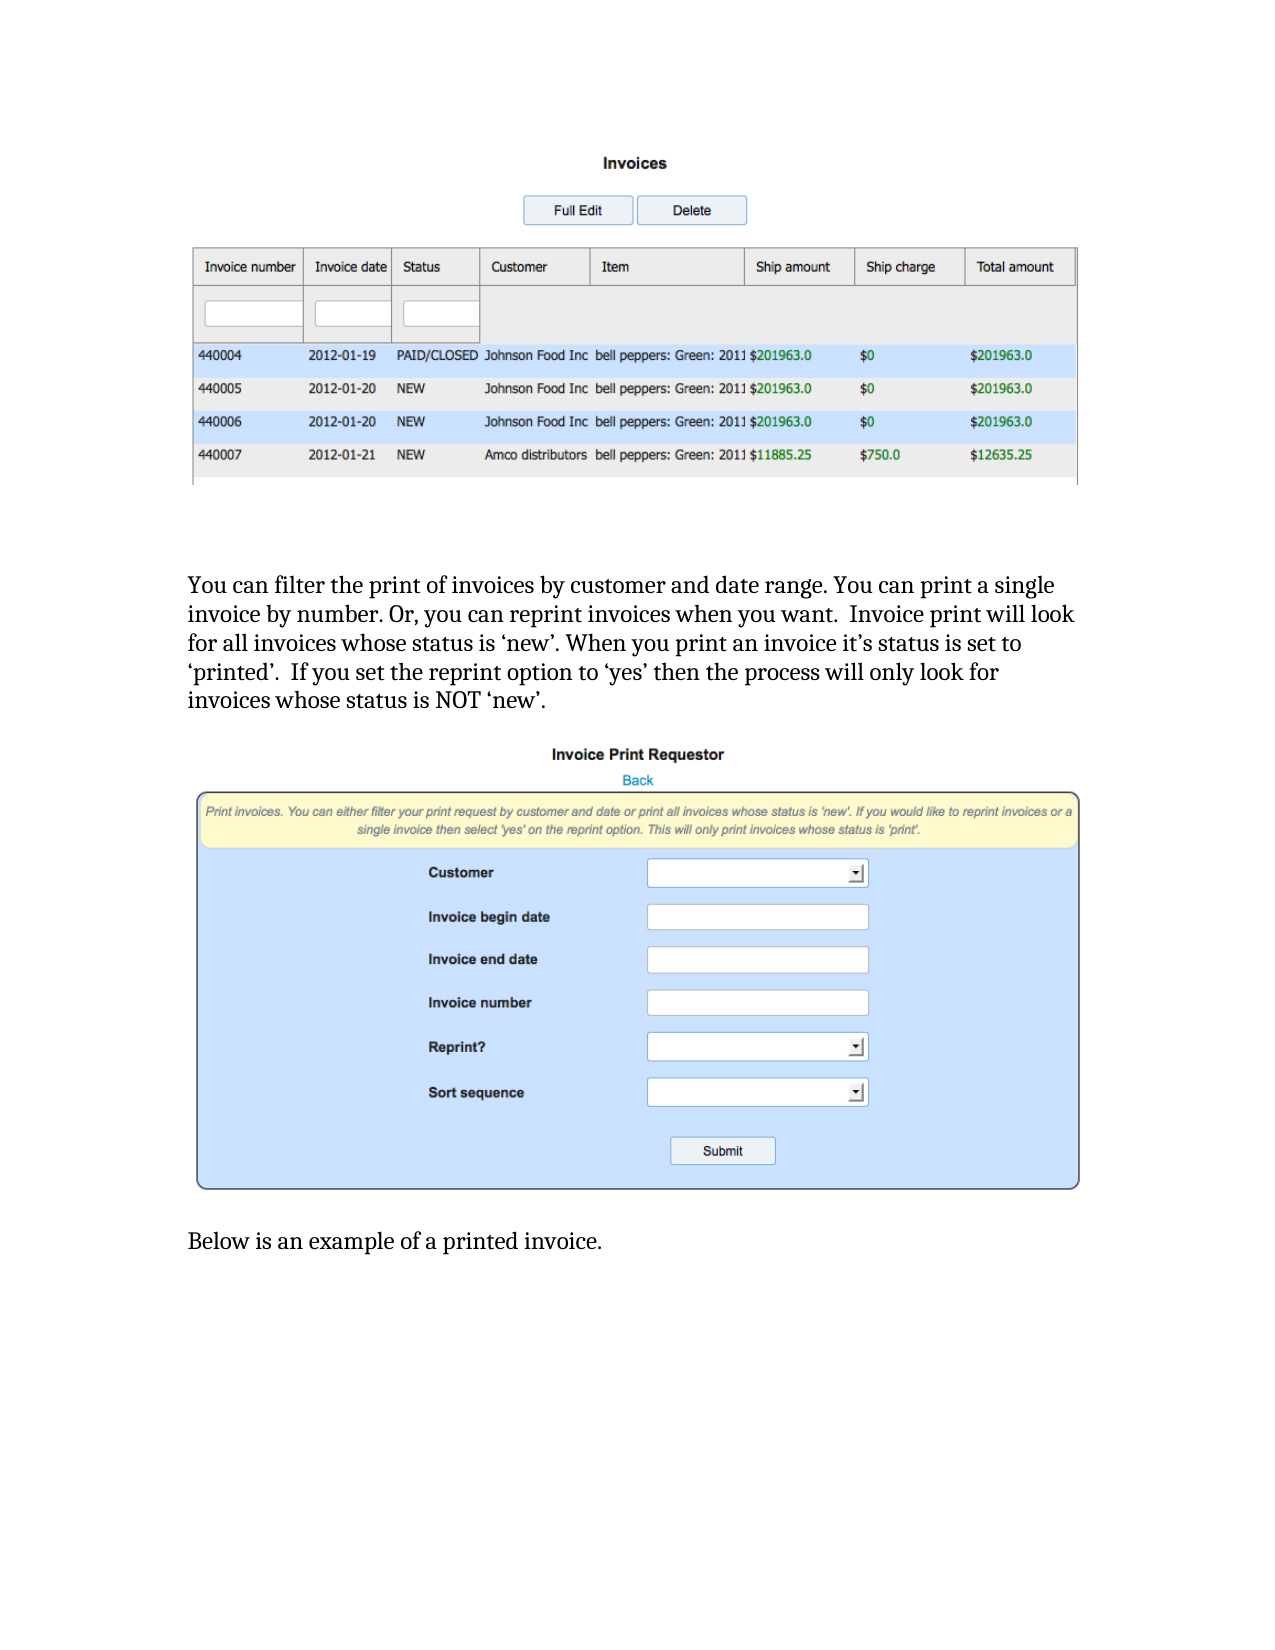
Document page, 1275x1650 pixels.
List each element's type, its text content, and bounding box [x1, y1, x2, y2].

picture [187, 150, 1088, 485]
text Below is an example of a printed invoice. [187, 1227, 1087, 1255]
text You can filter the print of invoices by customer and date range. You can print a single invoice by number. Or, you can reprint invoices when you want. Invoice print will look for all invoices whose status is ‘new’. When you print an invoice it’s status is set to ‘printed’. If you set the reprint option to ‘yes’ then the process will only look for invoices whose status is NOT ‘new’. [187, 571, 1087, 715]
picture [187, 743, 1088, 1198]
